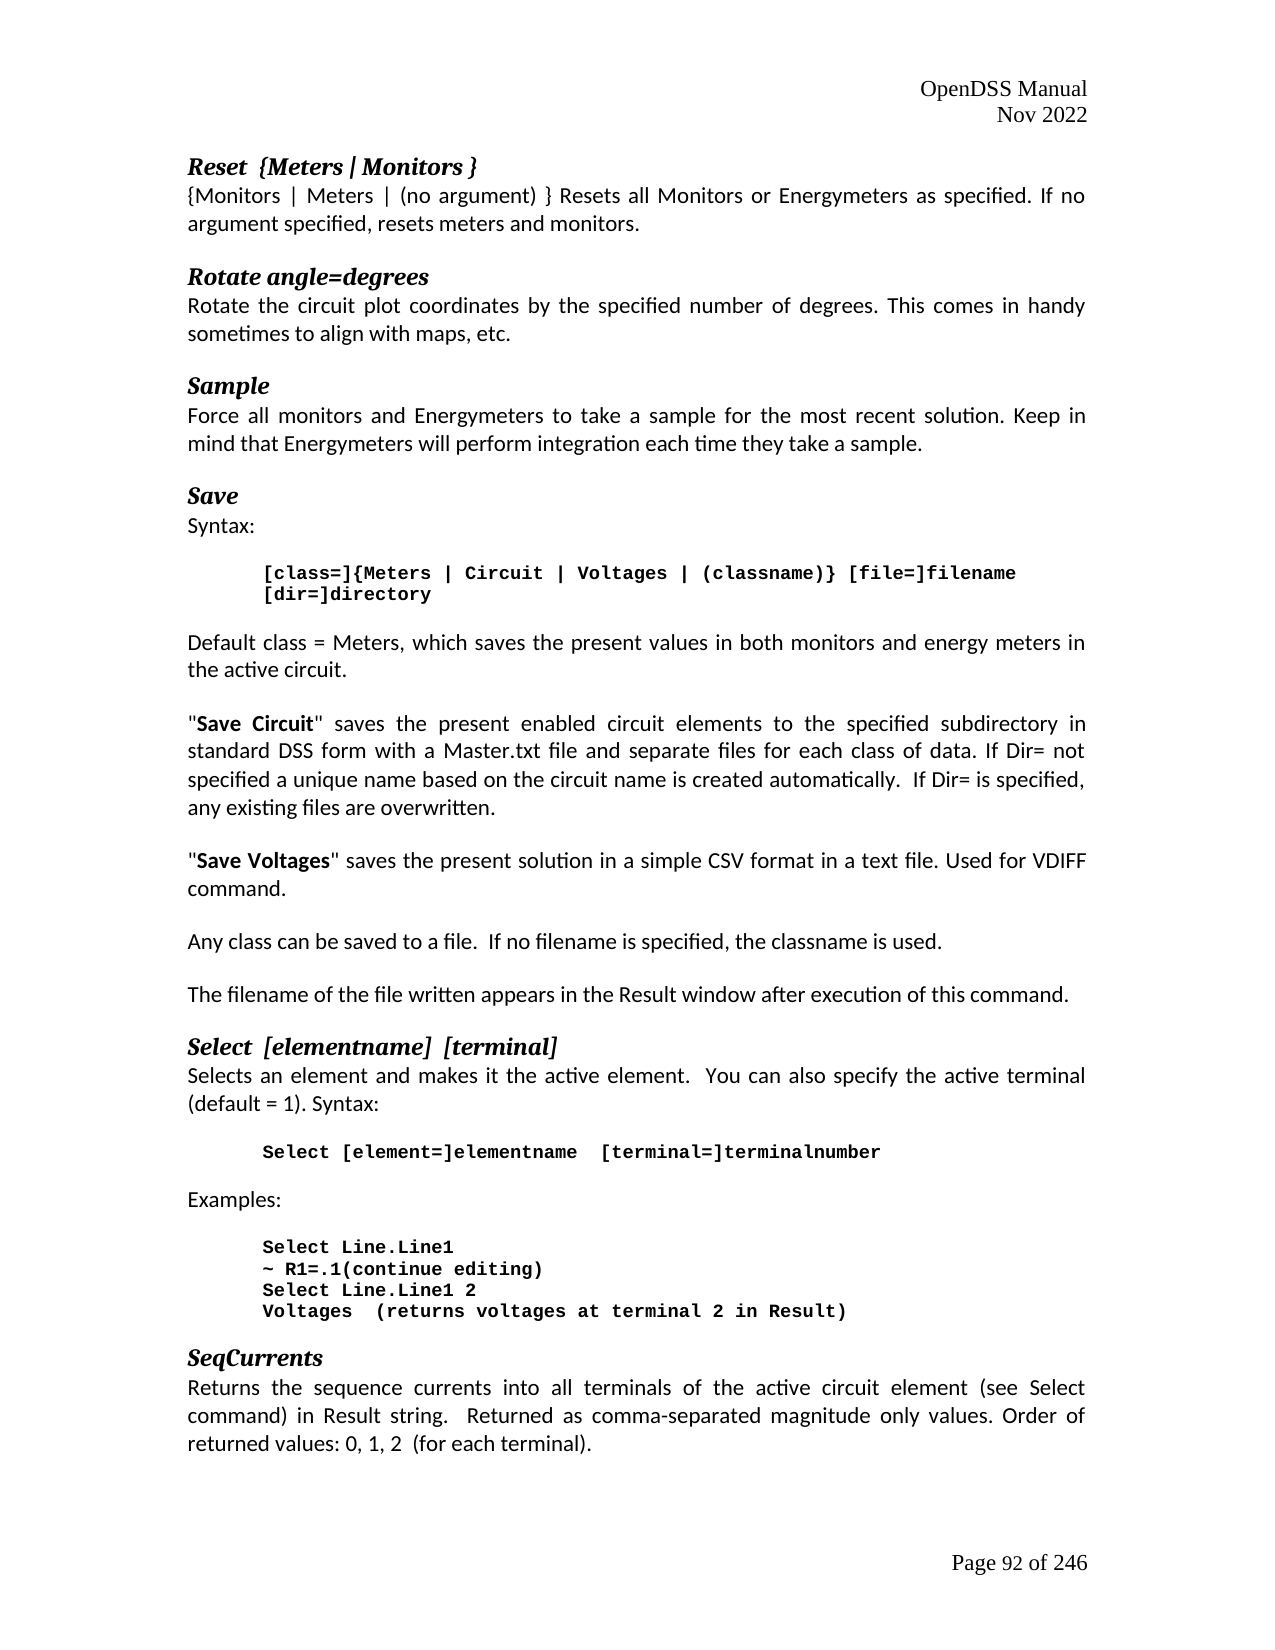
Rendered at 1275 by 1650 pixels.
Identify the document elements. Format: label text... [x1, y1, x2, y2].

subtitle Sample [187, 372, 1087, 401]
text Voltages (returns voltages at terminal 2 in Result) [262, 1302, 1087, 1323]
text Default class = Meters, which saves the present values in both monitors and energy meters in the active circuit. [187, 628, 1087, 684]
subtitle Rotate angle=degrees [187, 262, 1087, 291]
text Select [element=]elementname [terminal=]terminalnumber [262, 1143, 1087, 1164]
subtitle Reset {Meters | Monitors } [187, 153, 1087, 181]
text Returns the sequence currents into all terminals of the active circuit element (see Select command) in Result string. Returned as comma-separated magnitude only values. Order of returned values: 0, 1, 2 (for each terminal). [187, 1373, 1087, 1457]
text Select Line.Line1 [262, 1238, 1087, 1259]
text "Save Voltages" saves the present solution in a simple CSV format in a text file. Used for VDIFF command. [187, 846, 1087, 902]
text Selects an element and makes it the active element. You can also specify the active terminal (default = 1). Syntax: [187, 1062, 1087, 1118]
text {Monitors | Meters | (no argument) } Resets all Monitors or Energymeters as specified. If no argument specified, resets meters and monitors. [187, 181, 1087, 237]
subtitle SeqCurrents [187, 1344, 1087, 1373]
text Any class can be saved to a file. If no filename is specified, the classname is used. [187, 927, 1087, 955]
text Force all monitors and Energymeters to take a sample for the most recent solution. Keep in mind that Energymeters will perform integration each time they take a sample. [187, 401, 1087, 457]
text The filename of the file written appears in the Result window after execution of this command. [187, 980, 1087, 1008]
text [class=]{Meters | Circuit | Voltages | (classname)} [file=]filename [dir=]directory [262, 564, 1087, 606]
text Syntax: [187, 511, 1087, 539]
subtitle Select [elementname] [terminal] [187, 1033, 1087, 1062]
text Select Line.Line1 2 [262, 1281, 1087, 1302]
subtitle Save [187, 482, 1087, 511]
text "Save Circuit" saves the present enabled circuit elements to the specified subdirectory in standard DSS form with a Master.txt file and separate files for each class of data. If Dir= not specified a unique name based on the circuit name is created automatically. If Dir= is specified, any existing files are overwritten. [187, 709, 1087, 821]
text Rotate the circuit plot coordinates by the specified number of degrees. This comes in handy sometimes to align with maps, etc. [187, 291, 1087, 347]
text Examples: [187, 1185, 1087, 1213]
text ~ R1=.1(continue editing) [262, 1259, 1087, 1281]
